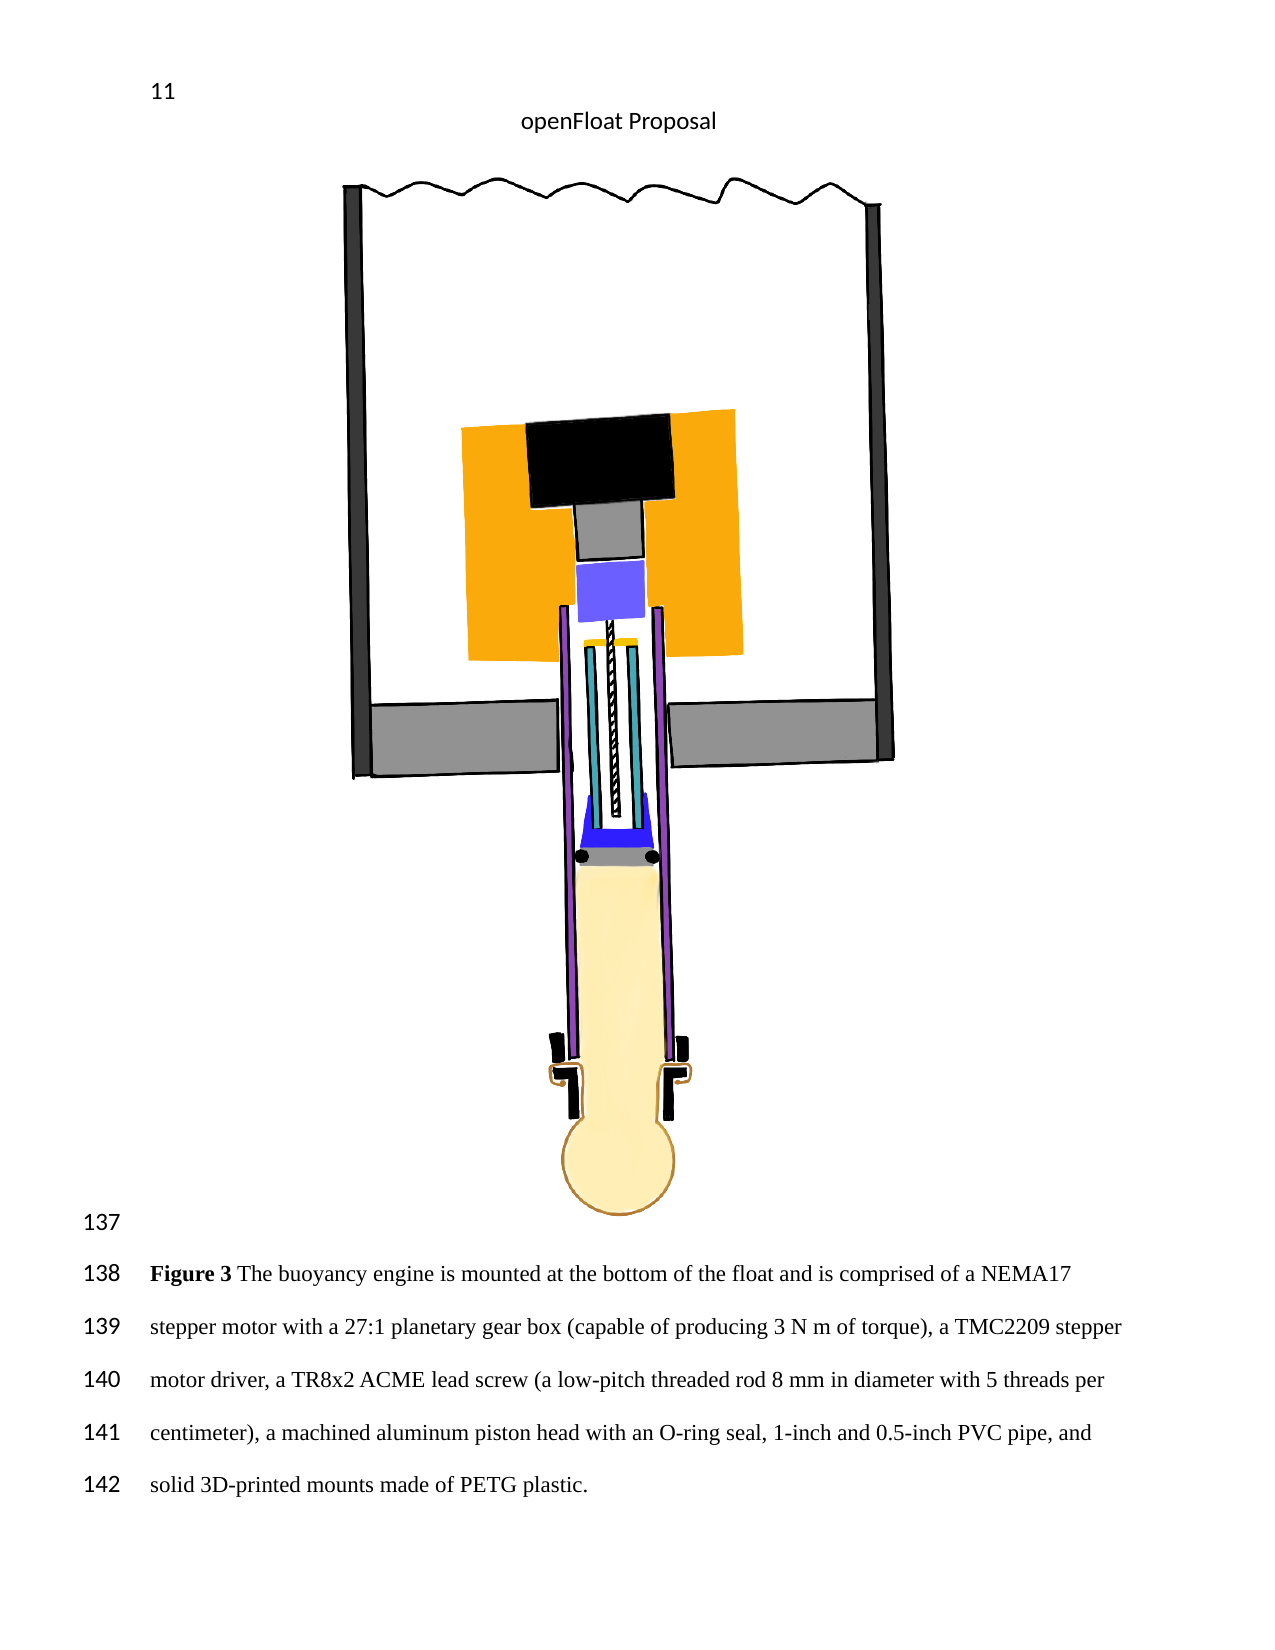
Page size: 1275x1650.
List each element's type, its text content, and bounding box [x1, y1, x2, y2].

picture [329, 164, 946, 1230]
text Figure 3 The buoyancy engine is mounted at the bottom of the float and is comprised of a NEMA17 stepper motor with a 27:1 planetary gear box (capable of producing 3 N m of torque), a TMC2209 stepper motor driver, a TR8x2 ACME lead screw (a low-pitch threaded rod 8 mm in diameter with 5 threads per centimeter), a machined aluminum piston head with an O-ring seal, 1-inch and 0.5-inch PVC pipe, and solid 3D-printed mounts made of PETG plastic. [150, 1260, 1125, 1498]
